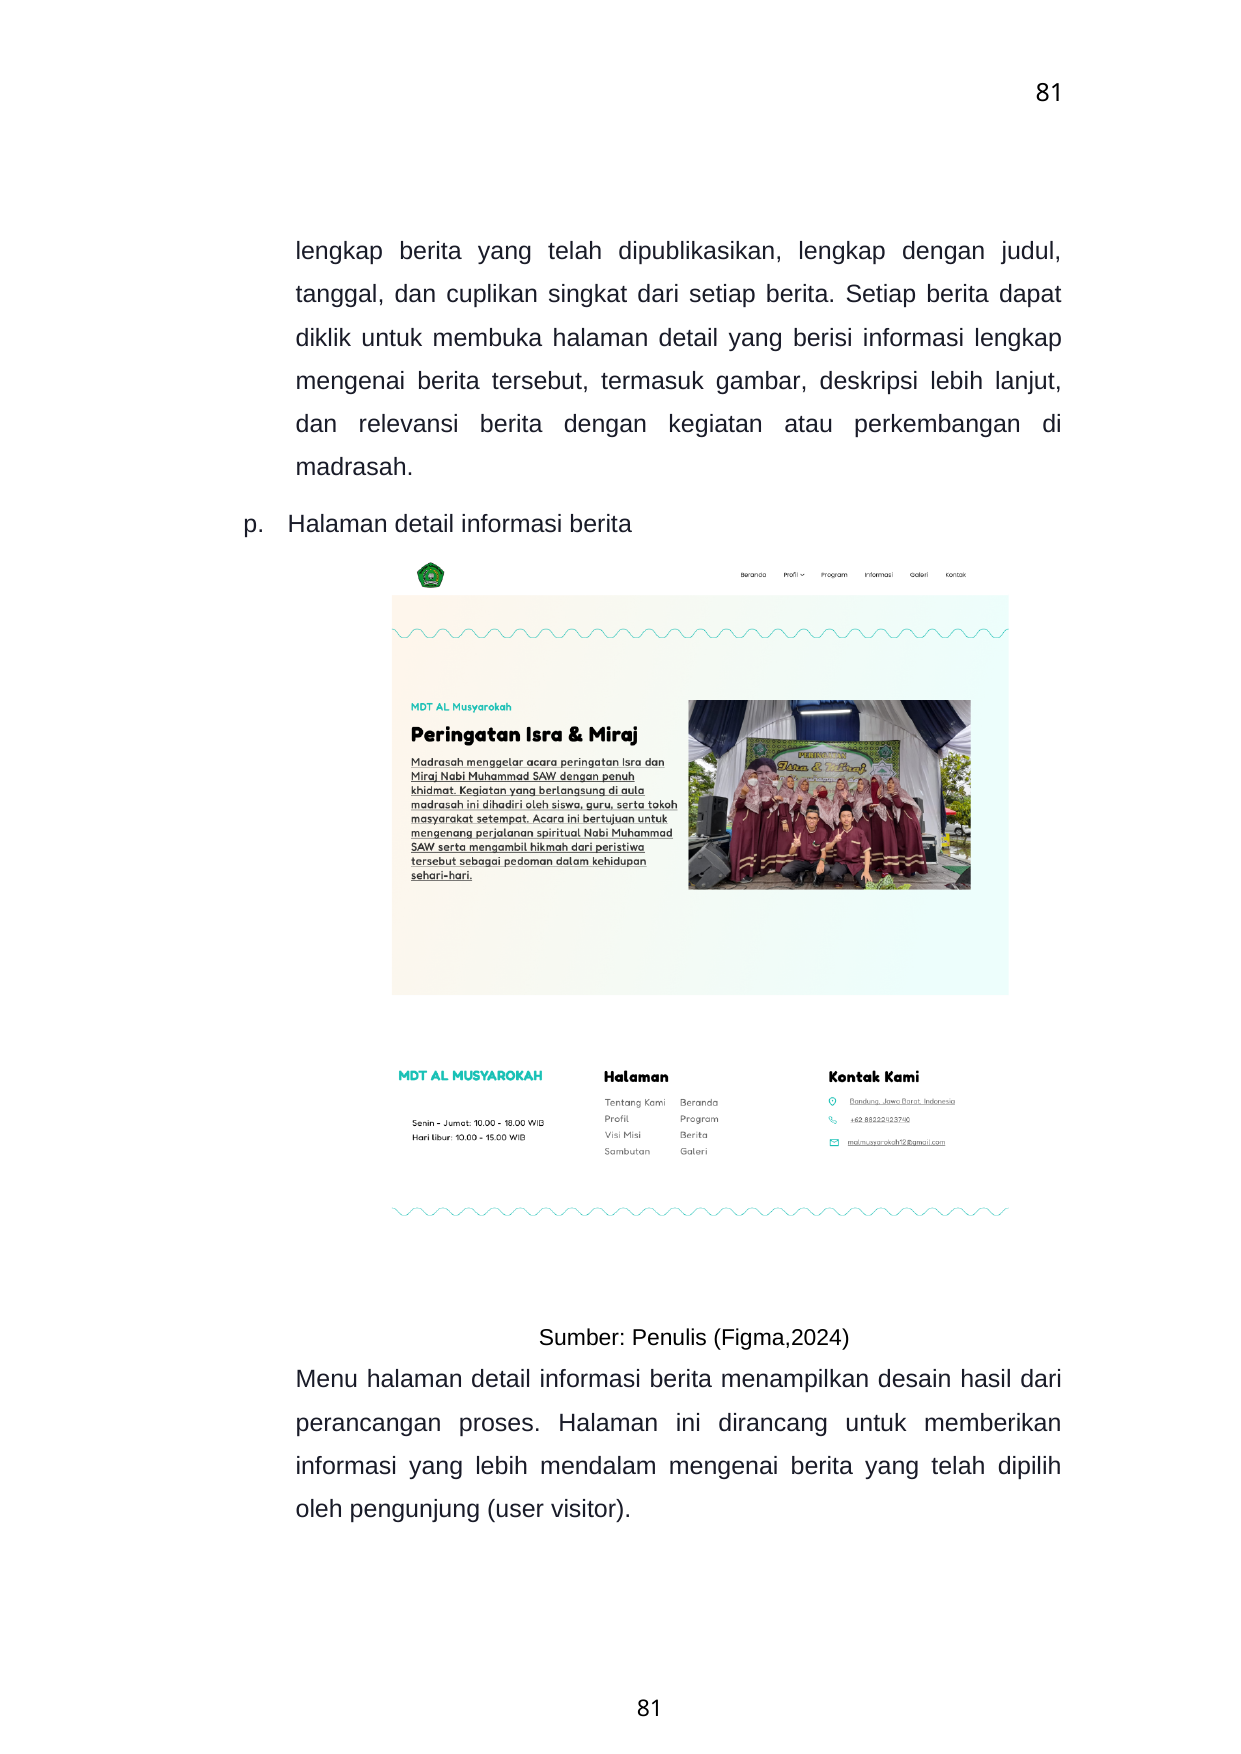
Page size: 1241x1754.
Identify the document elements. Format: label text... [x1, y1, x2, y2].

text Menu halaman detail informasi berita menampilkan desain hasil dari perancangan proses. Halaman ini dirancang untuk memberikan informasi yang lebih mendalam mengenai berita yang telah dipilih oleh pengunjung (user visitor). [295, 1364, 1063, 1523]
list Sumber: Penulis (Figma,2024) [325, 1324, 1063, 1350]
list Halaman detail informasi berita [243, 509, 1050, 538]
picture [391, 554, 1009, 1228]
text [295, 236, 1063, 481]
